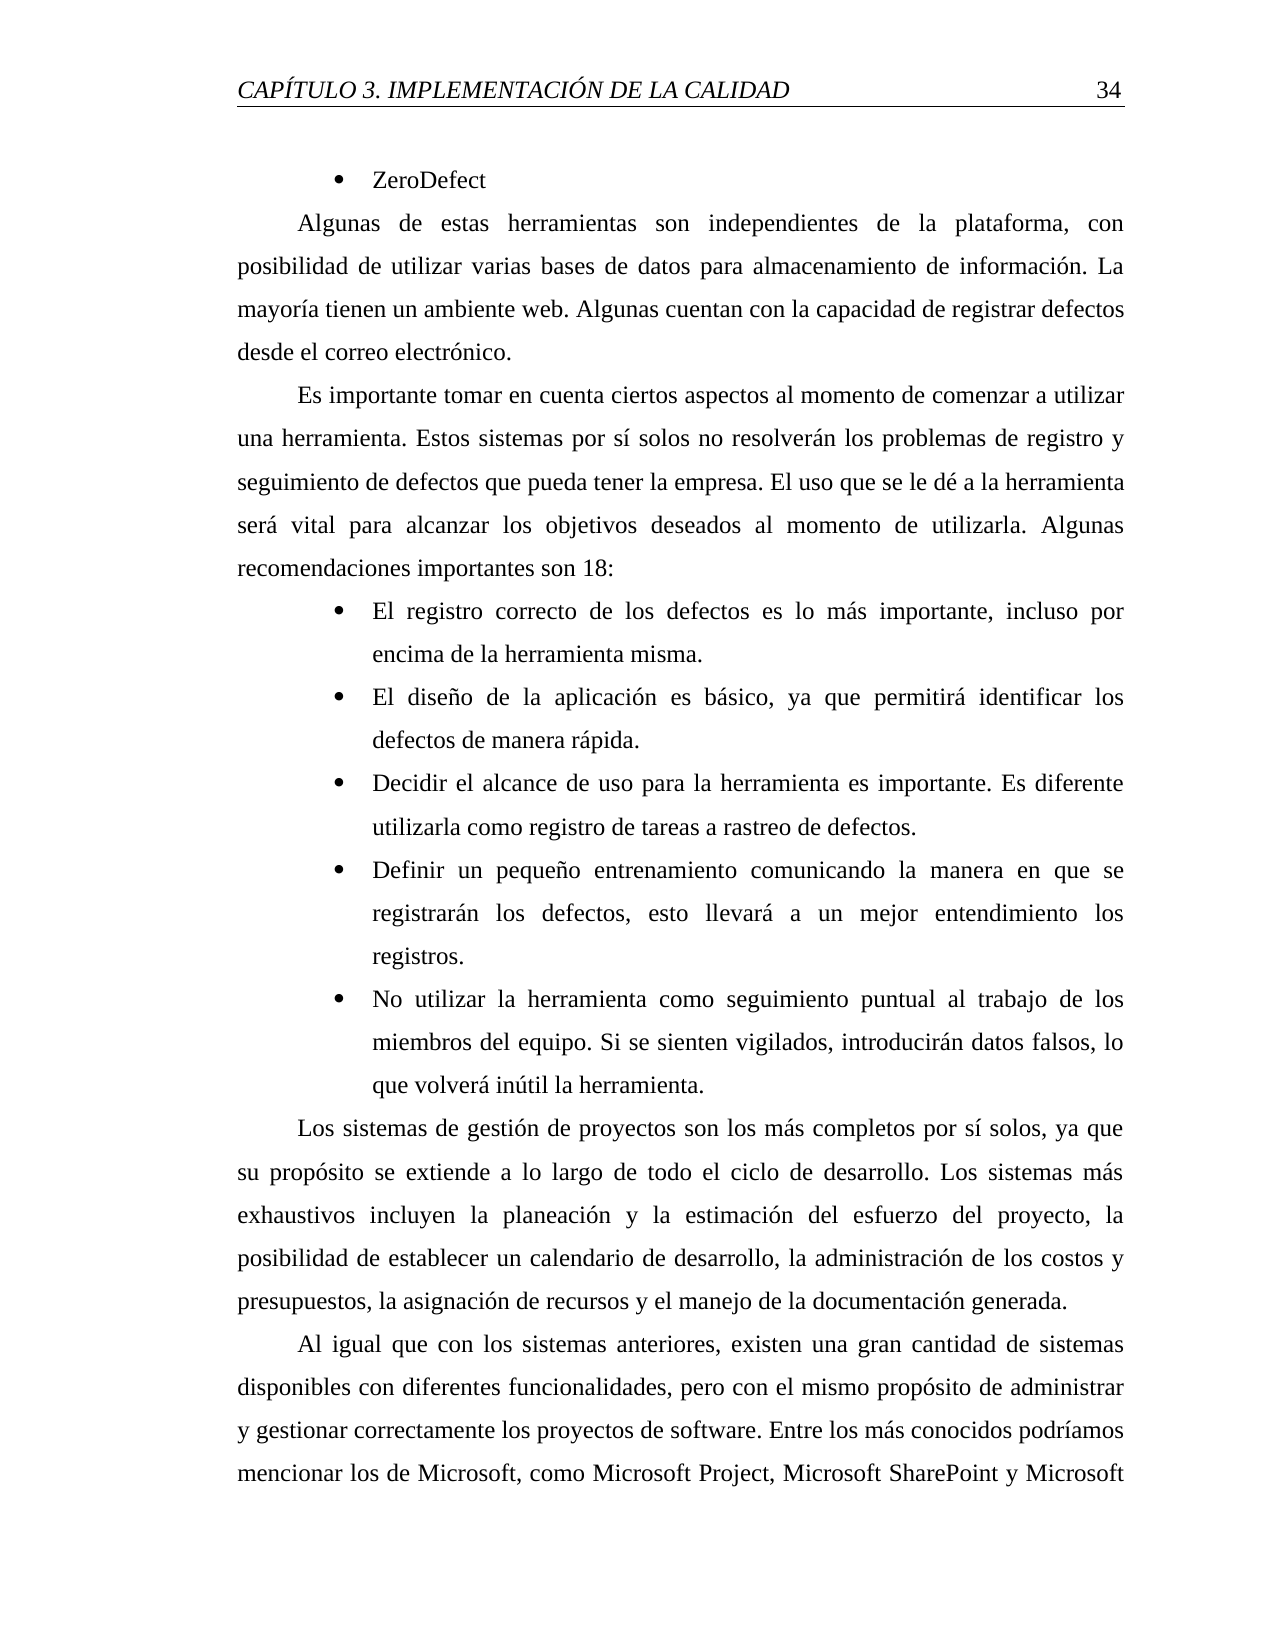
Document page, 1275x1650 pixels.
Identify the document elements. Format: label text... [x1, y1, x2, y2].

list ZeroDefect [334, 165, 1125, 193]
list No utilizar la herramienta como seguimiento puntual al trabajo de los miembros del equipo. Si se sienten vigilados, introducirán datos falsos, lo que volverá inútil la herramienta. [334, 984, 1125, 1099]
text Los sistemas de gestión de proyectos son los más completos por sí solos, ya que su propósito se extiende a lo largo de todo el ciclo de desarrollo. Los sistemas más exhaustivos incluyen la planeación y la estimación del esfuerzo del proyecto, la posibilidad de establecer un calendario de desarrollo, la administración de los costos y presupuestos, la asignación de recursos y el manejo de la documentación generada. [237, 1113, 1125, 1315]
list Decidir el alcance de uso para la herramienta es importante. Es diferente utilizarla como registro de tareas a rastreo de defectos. [334, 768, 1125, 840]
list El registro correcto de los defectos es lo más importante, incluso por encima de la herramienta misma. [334, 596, 1125, 668]
list Definir un pequeño entrenamiento comunicando la manera en que se registrarán los defectos, esto llevará a un mejor entendimiento los registros. [334, 855, 1125, 970]
text Algunas de estas herramientas son independientes de la plataforma, con posibilidad de utilizar varias bases de datos para almacenamiento de información. La mayoría tienen un ambiente web. Algunas cuentan con la capacidad de registrar defectos desde el correo electrónico. [237, 208, 1125, 366]
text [237, 1329, 1125, 1487]
list El diseño de la aplicación es básico, ya que permitirá identificar los defectos de manera rápida. [334, 682, 1125, 754]
text Es importante tomar en cuenta ciertos aspectos al momento de comenzar a utilizar una herramienta. Estos sistemas por sí solos no resolverán los problemas de registro y seguimiento de defectos que pueda tener la empresa. El uso que se le dé a la herramienta será vital para alcanzar los objetivos deseados al momento de utilizarla. Algunas recomendaciones importantes son : [237, 380, 1125, 582]
